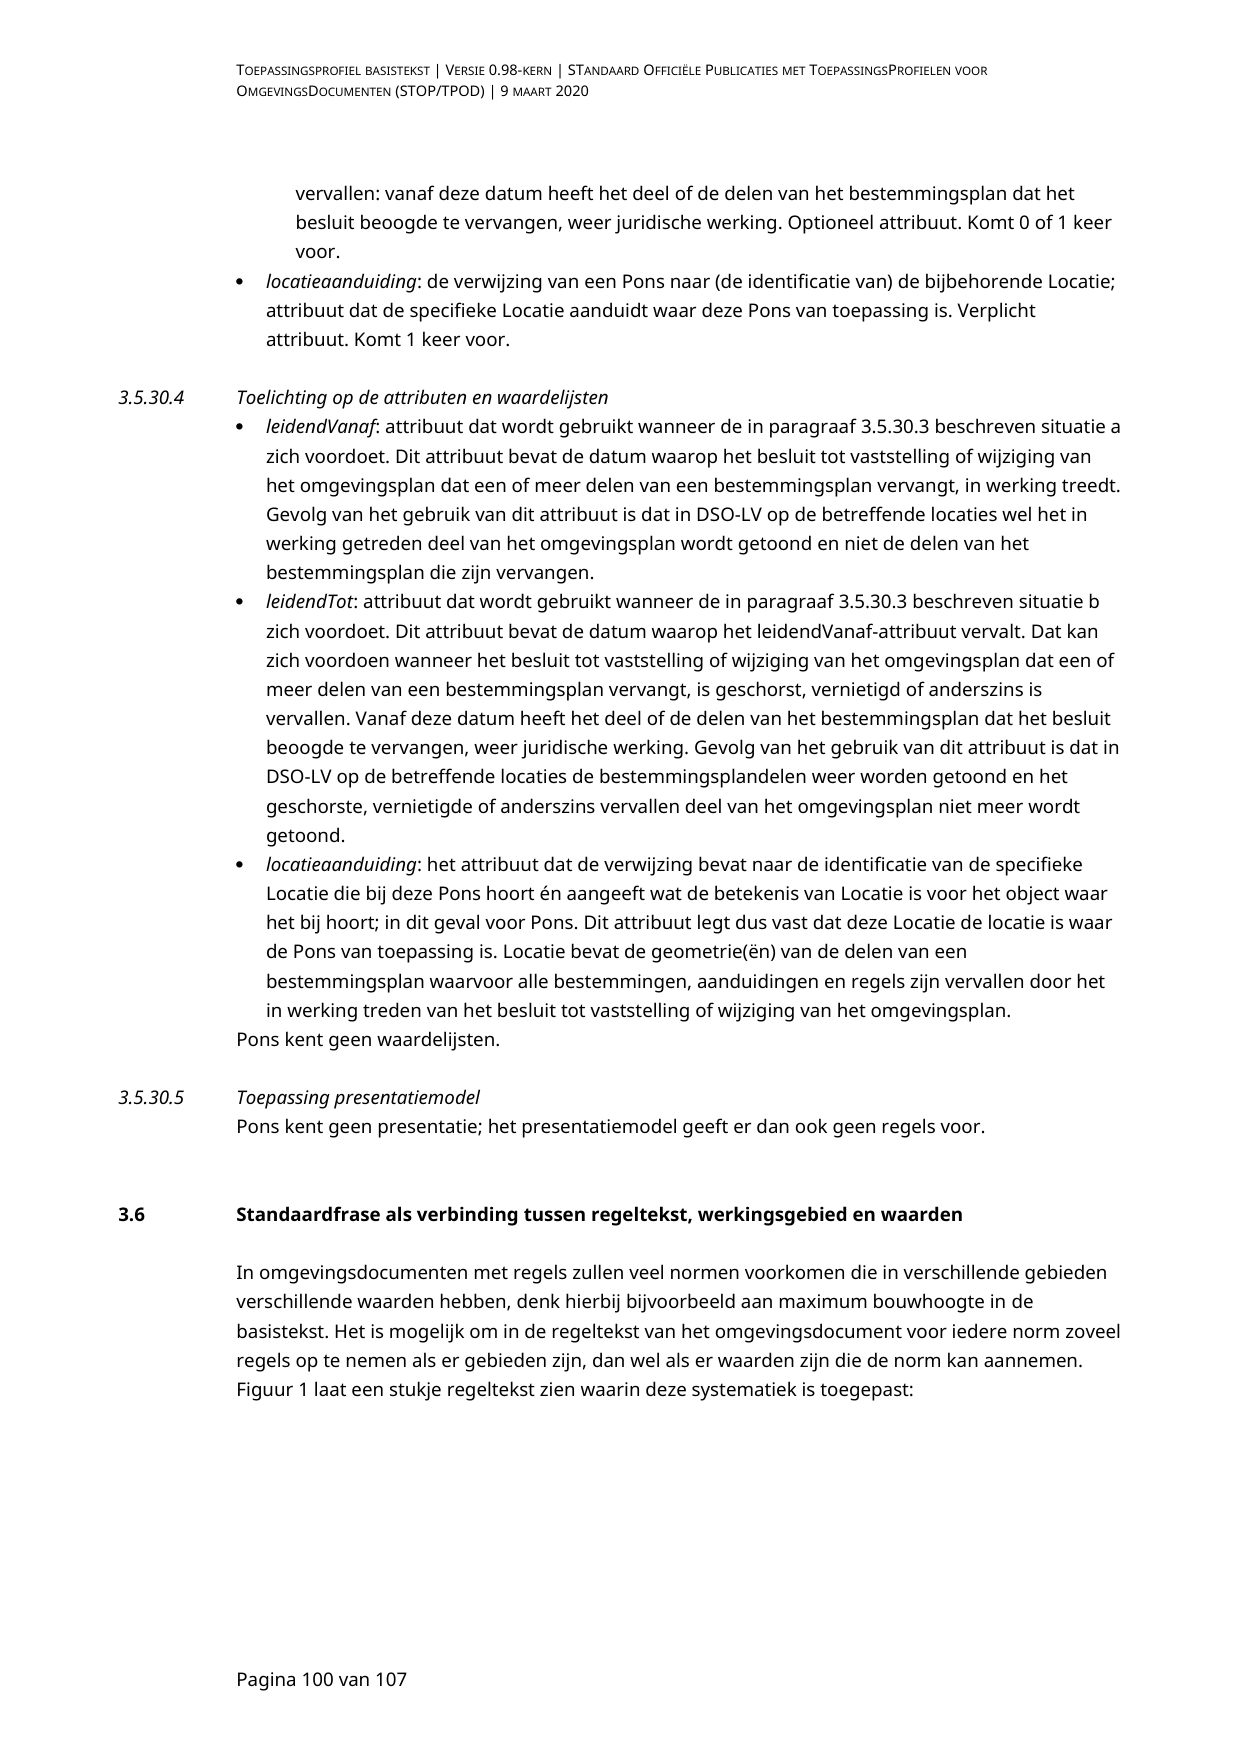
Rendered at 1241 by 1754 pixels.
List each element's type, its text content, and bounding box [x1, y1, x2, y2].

subtitle Standaardfrase als verbinding tussen regeltekst, werkingsgebied en waarden [118, 1198, 1122, 1227]
text Pons kent geen presentatie; het presentatiemodel geeft er dan ook geen regels voor. [236, 1111, 1122, 1140]
text locatieaanduiding: het attribuut dat de verwijzing bevat naar de identificatie van de specifieke Locatie die bij deze Pons hoort én aangeeft wat de betekenis van Locatie is voor het object waar het bij hoort; in dit geval voor Pons. Dit attribuut legt dus vast dat deze Locatie de locatie is waar de Pons van toepassing is. Locatie bevat de geometrie(ën) van de delen van een bestemmingsplan waarvoor alle bestemmingen, aanduidingen en regels zijn vervallen door het in werking treden van het besluit tot vaststelling of wijziging van het omgevingsplan. [236, 848, 1122, 1023]
text locatieaanduiding: de verwijzing van een Pons naar (de identificatie van) de bijbehorende Locatie; attribuut dat de specifieke Locatie aanduidt waar deze Pons van toepassing is. Verplicht attribuut. Komt 1 keer voor. [236, 265, 1122, 352]
subtitle Toepassing presentatiemodel [118, 1081, 1122, 1111]
text leidendVanaf: attribuut dat wordt gebruikt wanneer de in paragraaf 6.5.30.3 beschreven situatie a zich voordoet. Dit attribuut bevat de datum waarop het besluit tot vaststelling of wijziging van het omgevingsplan dat een of meer delen van een bestemmingsplan vervangt, in werking treedt. Gevolg van het gebruik van dit attribuut is dat in DSO-LV op de betreffende locaties wel het in werking getreden deel van het omgevingsplan wordt getoond en niet de delen van het bestemmingsplan die zijn vervangen. [236, 411, 1122, 586]
text Pons kent geen waardelijsten. [236, 1023, 1122, 1052]
text leidendTot: attribuut dat wordt gebruikt wanneer de in paragraaf 6.5.30.3 beschreven situatie b zich voordoet. Dit attribuut bevat de datum waarop het leidendVanaf-attribuut vervalt. Dat kan zich voordoen wanneer het besluit tot vaststelling of wijziging van het omgevingsplan dat een of meer delen van een bestemmingsplan vervangt, is geschorst, vernietigd of anderszins is vervallen. Vanaf deze datum heeft het deel of de delen van het bestemmingsplan dat het besluit beoogde te vervangen, weer juridische werking. Gevolg van het gebruik van dit attribuut is dat in DSO-LV op de betreffende locaties de bestemmingsplandelen weer worden getoond en het geschorste, vernietigde of anderszins vervallen deel van het omgevingsplan niet meer wordt getoond. [236, 586, 1122, 848]
subtitle Toelichting op de attributen en waardelijsten [118, 381, 1122, 411]
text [266, 177, 1122, 265]
text In omgevingsdocumenten met regels zullen veel normen voorkomen die in verschillende gebieden verschillende waarden hebben, denk hierbij bijvoorbeeld aan maximum bouwhoogte in de basistekst. Het is mogelijk om in de regeltekst van het omgevingsdocument voor iedere norm zoveel regels op te nemen als er gebieden zijn, dan wel als er waarden zijn die de norm kan aannemen. Figuur 28 laat een stukje regeltekst zien waarin deze systematiek is toegepast: [236, 1256, 1122, 1402]
